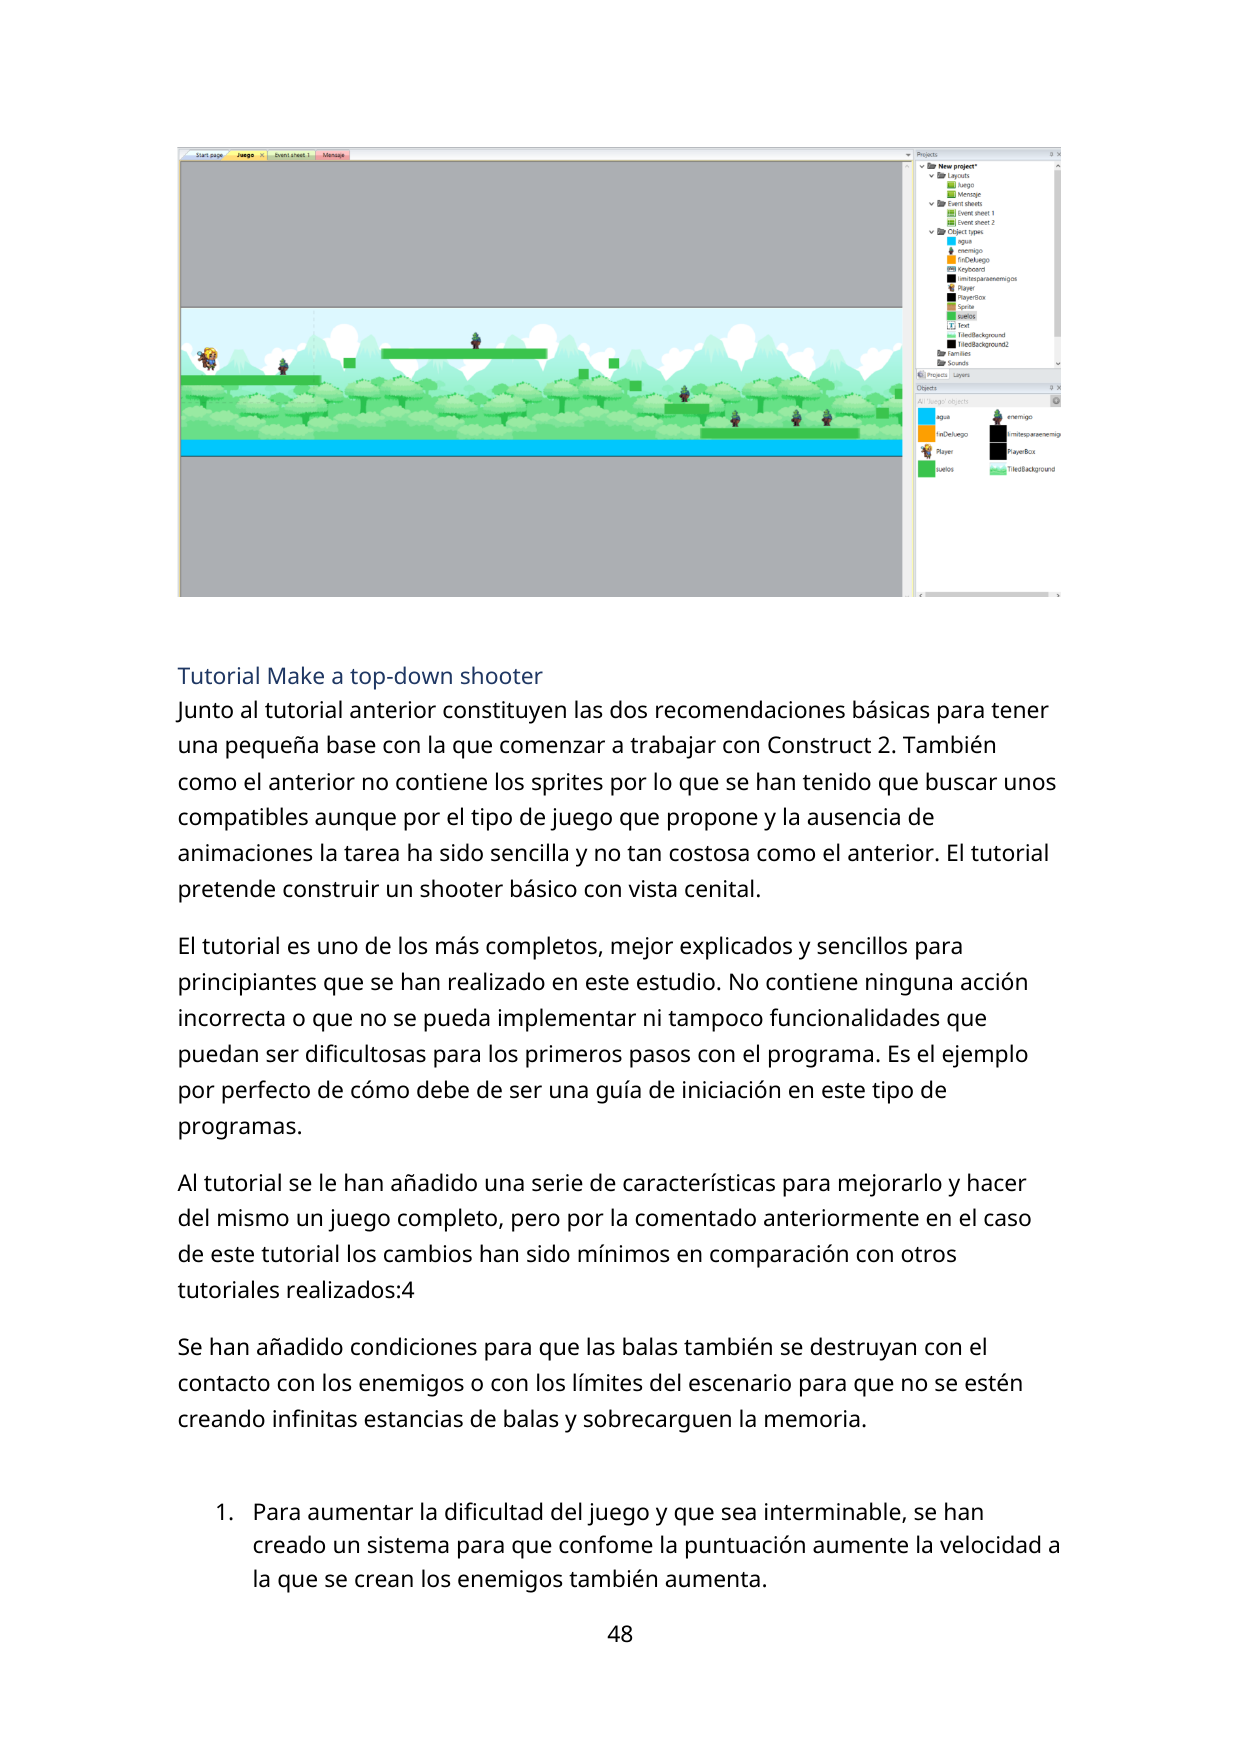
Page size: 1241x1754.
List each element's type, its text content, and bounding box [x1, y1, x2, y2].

picture [177, 147, 1061, 597]
text Al tutorial se le han añadido una serie de características para mejorarlo y hacer del mismo un juego completo, pero por la comentado anteriormente en el caso de este tutorial los cambios han sido mínimos en comparación con otros tutoriales realizados:4 [177, 1166, 1063, 1306]
list Para aumentar la dificultad del juego y que sea interminable, se han creado un sistema para que confome la puntuación aumente la velocidad a la que se crean los enemigos también aumenta. [215, 1496, 1063, 1594]
text El tutorial es uno de los más completos, mejor explicados y sencillos para principiantes que se han realizado en este estudio. No contiene ninguna acción incorrecta o que no se pueda implementar ni tampoco funcionalidades que puedan ser dificultosas para los primeros pasos con el programa. Es el ejemplo por perfecto de cómo debe de ser una guía de iniciación en este tipo de programas. [177, 930, 1063, 1141]
subtitle Tutorial Make a top-down shooter [177, 660, 1063, 691]
text Se han añadido condiciones para que las balas también se destruyan con el contacto con los enemigos o con los límites del escenario para que no se estén creando infinitas estancias de balas y sobrecarguen la memoria. [177, 1331, 1063, 1470]
text Junto al tutorial anterior constituyen las dos recomendaciones básicas para tener una pequeña base con la que comenzar a trabajar con Construct 2. También como el anterior no contiene los sprites por lo que se han tenido que buscar unos compatibles aunque por el tipo de juego que propone y la ausencia de animaciones la tarea ha sido sencilla y no tan costosa como el anterior. El tutorial pretende construir un shooter básico con vista cenital. [177, 693, 1063, 904]
